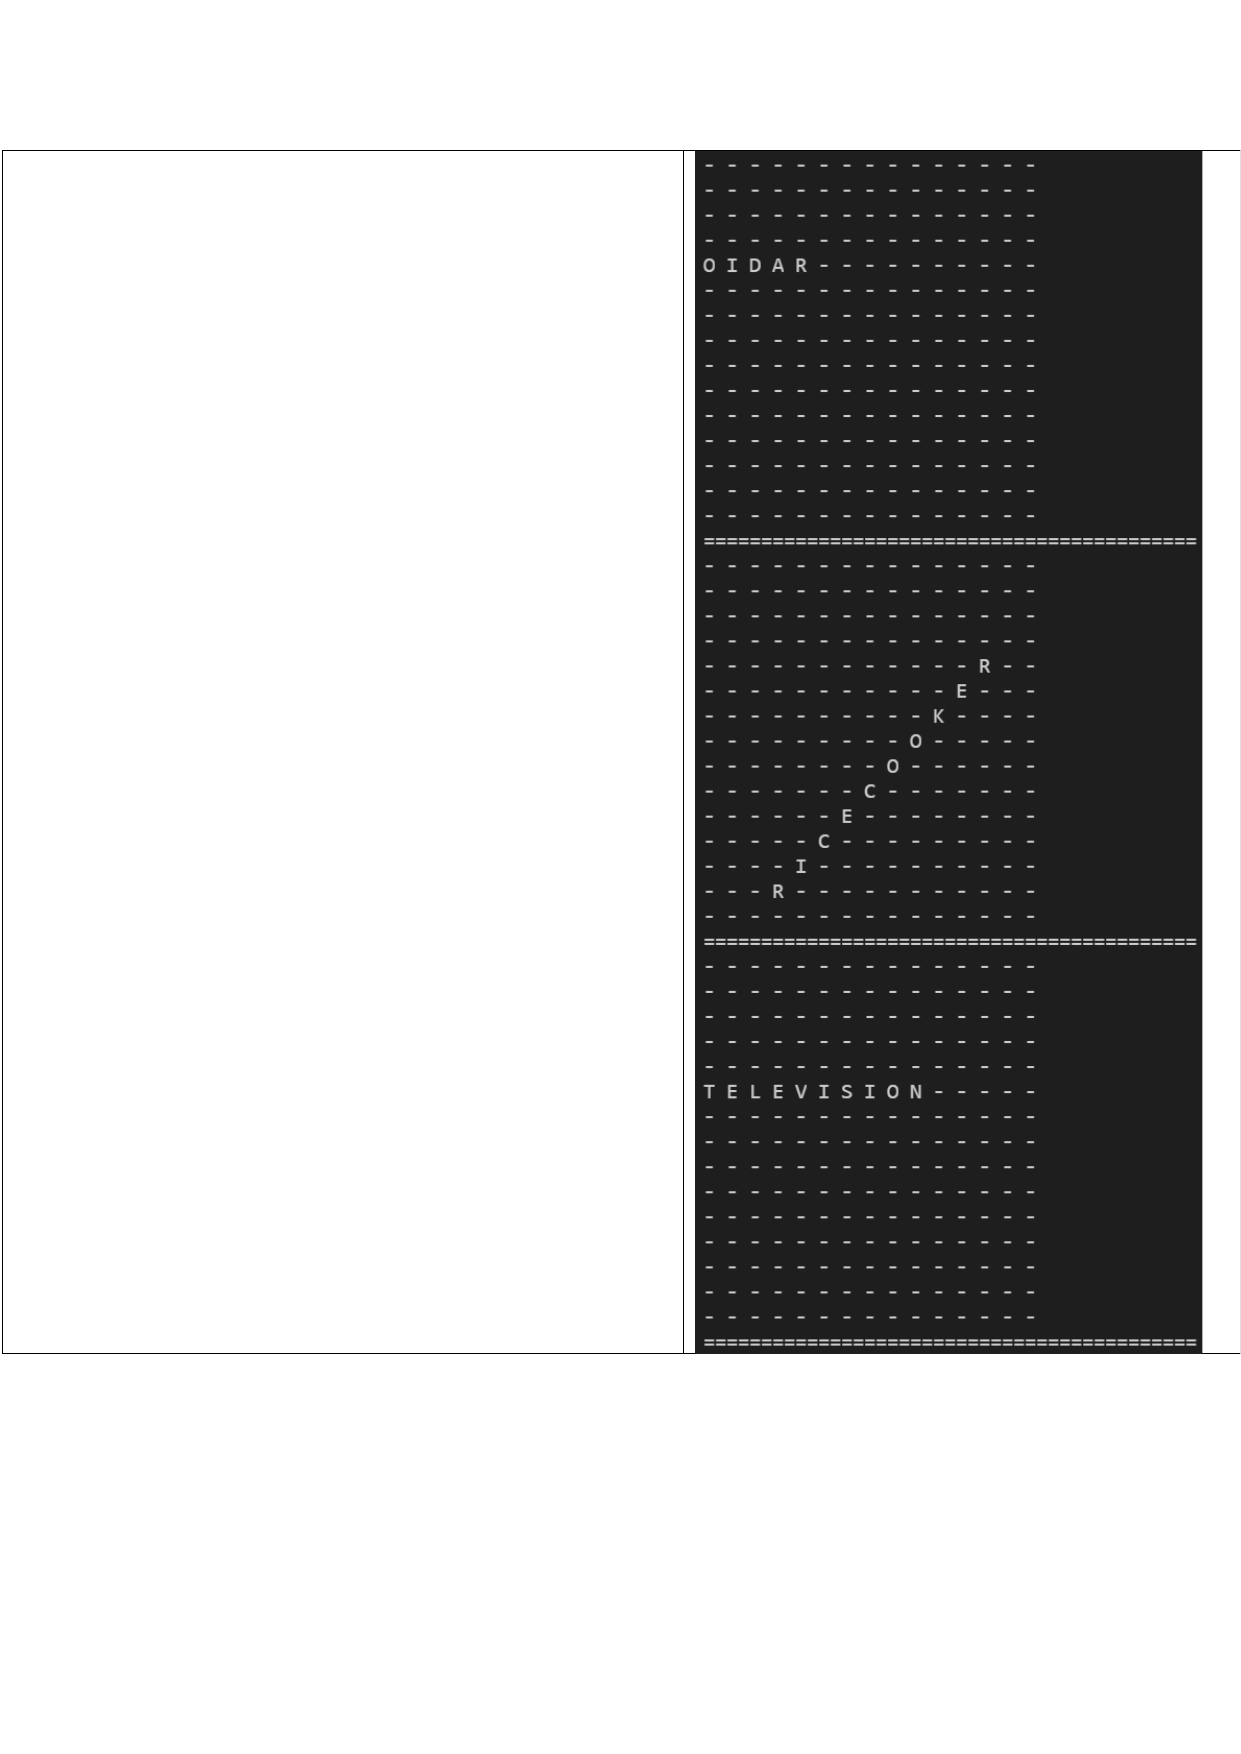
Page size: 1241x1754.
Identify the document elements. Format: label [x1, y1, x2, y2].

table_cell [684, 151, 695, 1353]
table_cell [1203, 151, 1240, 1353]
picture [695, 151, 1203, 1354]
table_cell [3, 151, 683, 1353]
